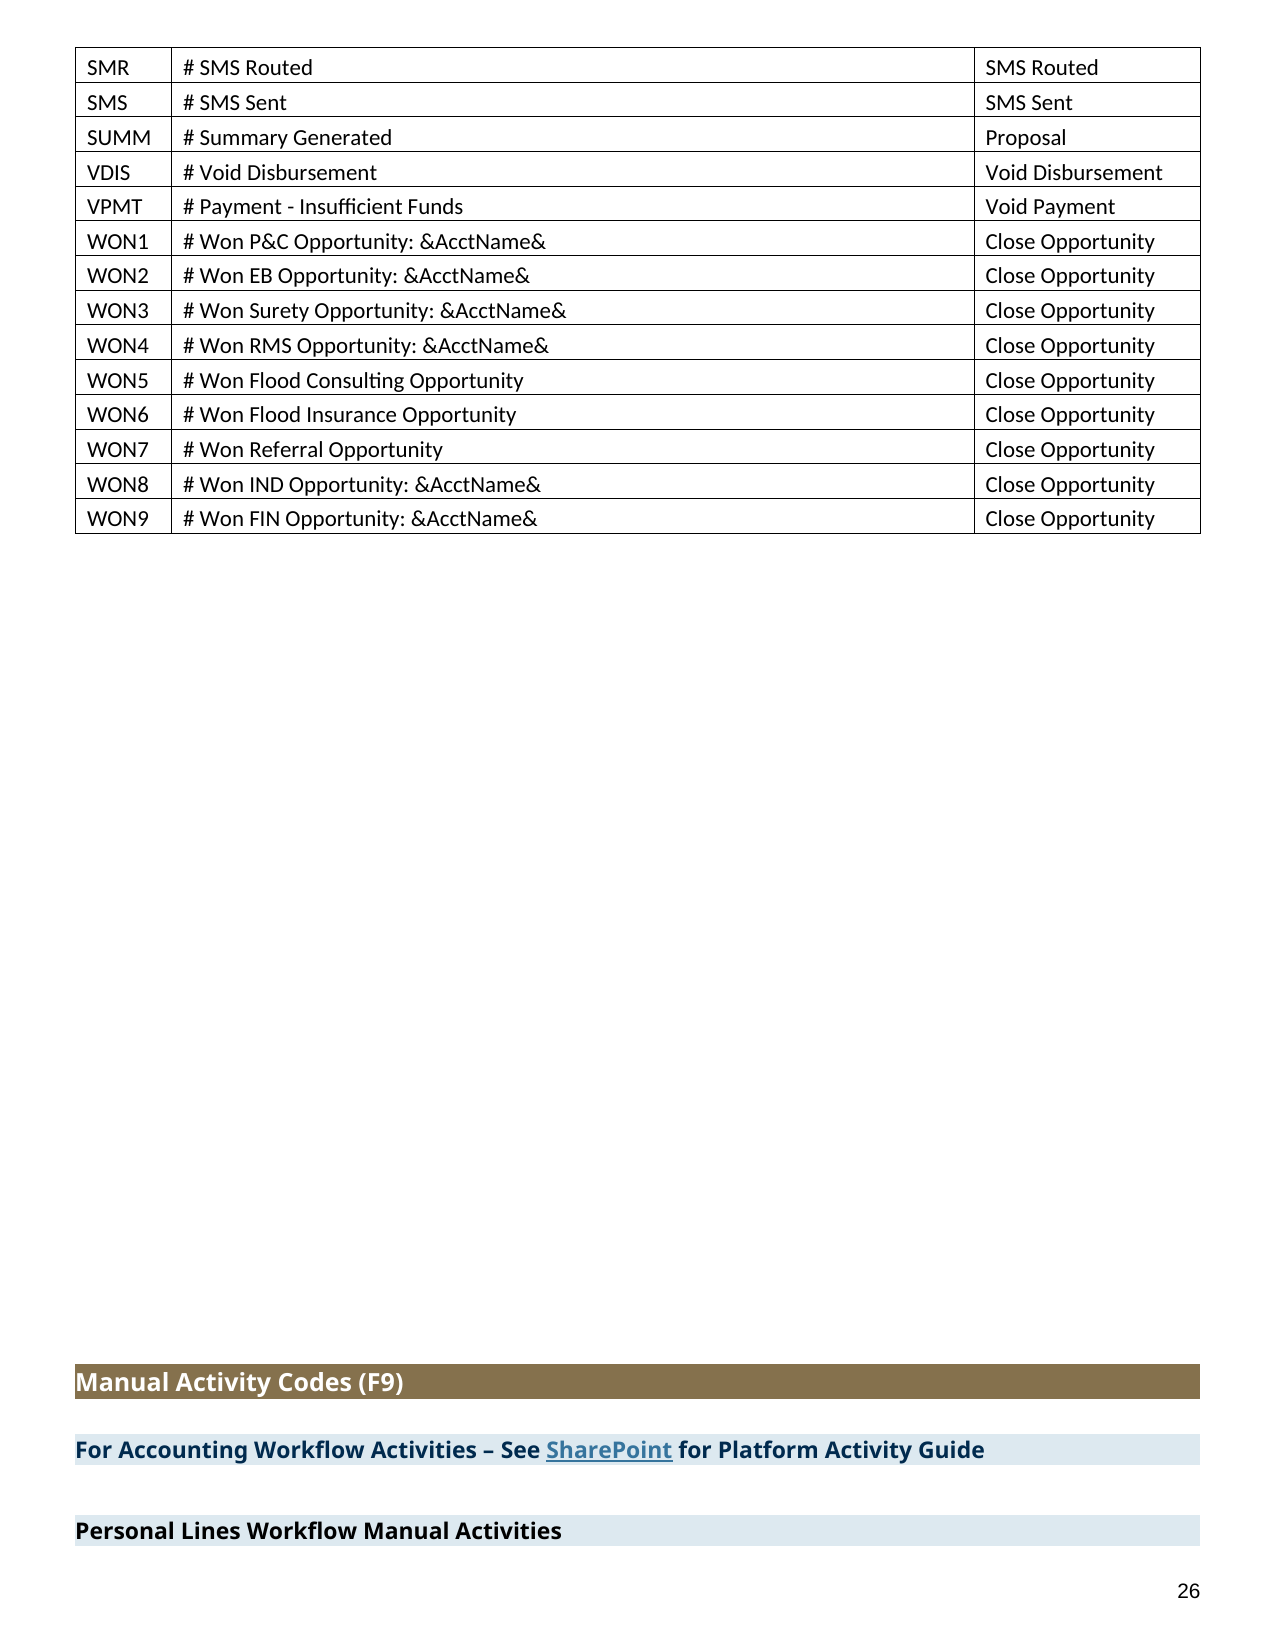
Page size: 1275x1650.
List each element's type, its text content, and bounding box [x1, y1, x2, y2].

table_cell # Won FIN Opportunity: &AcctName& [172, 499, 974, 532]
table_cell SMS Sent [975, 83, 1200, 116]
table_cell Close Opportunity [975, 256, 1200, 290]
table_cell Close Opportunity [975, 499, 1200, 532]
table_cell # Summary Generated [172, 117, 974, 151]
table_cell SUMM [76, 117, 171, 151]
table_cell Void Payment [975, 187, 1200, 220]
table_cell # SMS Sent [172, 83, 974, 116]
table_cell WON3 [76, 291, 171, 324]
table_cell Void Disbursement [975, 152, 1200, 186]
table_cell WON6 [76, 395, 171, 428]
table_cell WON2 [76, 256, 171, 290]
table_cell Close Opportunity [975, 395, 1200, 428]
table_cell WON9 [76, 499, 171, 532]
table_cell VDIS [76, 152, 171, 186]
table_cell # Payment - Insufficient Funds [172, 187, 974, 220]
table_cell Close Opportunity [975, 325, 1200, 359]
table_cell SMS Routed [975, 48, 1200, 82]
table_cell # Won RMS Opportunity: &AcctName& [172, 325, 974, 359]
table_cell Close Opportunity [975, 221, 1200, 255]
table_cell # Won EB Opportunity: &AcctName& [172, 256, 974, 290]
table_cell # Won Flood Consulting Opportunity [172, 360, 974, 394]
table_cell WON8 [76, 464, 171, 498]
table_cell SMS [76, 83, 171, 116]
table_cell Close Opportunity [975, 464, 1200, 498]
table_cell # Won Flood Insurance Opportunity [172, 395, 974, 428]
subtitle Manual Activity Codes (F9) [75, 1364, 1200, 1399]
table_cell Proposal [975, 117, 1200, 151]
table_cell # Won IND Opportunity: &AcctName& [172, 464, 974, 498]
table_cell WON4 [76, 325, 171, 359]
subtitle Personal Lines Workflow Manual Activities [75, 1515, 1200, 1546]
table_cell WON1 [76, 221, 171, 255]
table_cell WON5 [76, 360, 171, 394]
table_cell WON7 [76, 430, 171, 463]
table_cell # Void Disbursement [172, 152, 974, 186]
subtitle For Accounting Workflow Activities – See SharePoint for Platform Activity Guide [75, 1434, 1200, 1465]
table_cell Close Opportunity [975, 291, 1200, 324]
table_cell # Won Referral Opportunity [172, 430, 974, 463]
table_cell # SMS Routed [172, 48, 974, 82]
table_cell Close Opportunity [975, 360, 1200, 394]
table_cell SMR [76, 48, 171, 82]
table_cell # Won P&C Opportunity: &AcctName& [172, 221, 974, 255]
table_cell # Won Surety Opportunity: &AcctName& [172, 291, 974, 324]
table_cell VPMT [76, 187, 171, 220]
table_cell Close Opportunity [975, 430, 1200, 463]
